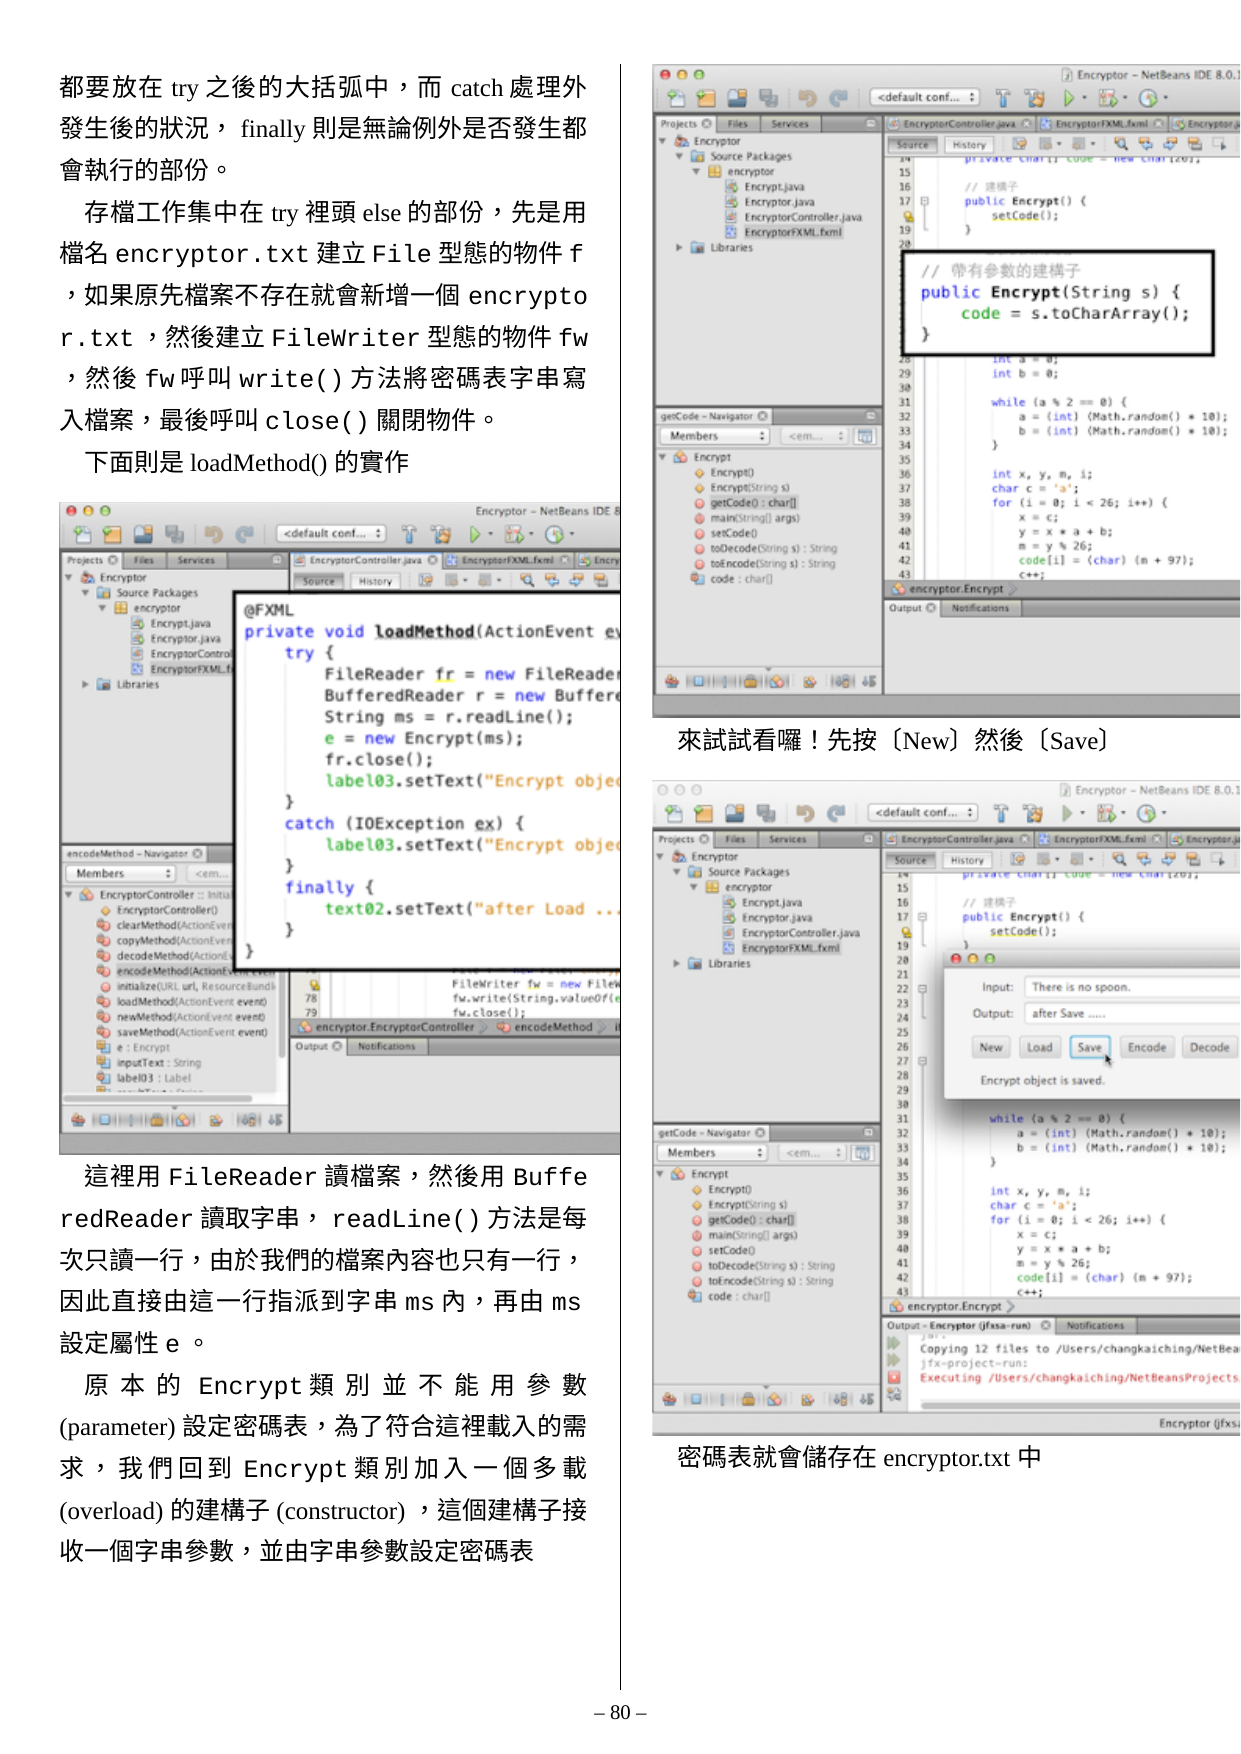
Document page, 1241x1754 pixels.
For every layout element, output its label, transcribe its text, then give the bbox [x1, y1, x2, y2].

text 密碼表就會儲存在 encryptor.txt 中 [652, 1436, 1181, 1477]
text 原本的 Encrypt 類別並不能用參數 (parameter) 設定密碼表，為了符合這裡載入的需求，我們回到 Encrypt 類別加入一個多載 (overload) 的建構子 (constructor) ，這個建構子接收一個字串參數，並由字串參數設定密碼表 [59, 1362, 588, 1571]
picture [652, 780, 1241, 1436]
text 這裡用 FileReader 讀檔案，然後用 BufferedReader 讀取字串， readLine() 方法是每次只讀一行，由於我們的檔案內容也只有一行，因此直接由這一行指派到字串 ms 內，再由 ms 設定屬性 e 。 [59, 1155, 588, 1362]
text 存檔工作集中在 try 裡頭 else 的部份，先是用檔名 encryptor.txt 建立 File 型態的物件 f ，如果原先檔案不存在就會新增一個 encryptor.txt ，然後建立 FileWriter 型態的物件 fw ，然後 fw 呼叫 write() 方法將密碼表字串寫入檔案，最後呼叫 close() 關閉物件。 [59, 189, 588, 439]
picture [59, 502, 620, 1155]
text 下面則是 loadMethod() 的實作 [59, 439, 588, 481]
text 來試試看囉！先按〔New〕然後〔Save〕 [652, 718, 1181, 759]
picture [652, 64, 1241, 718]
